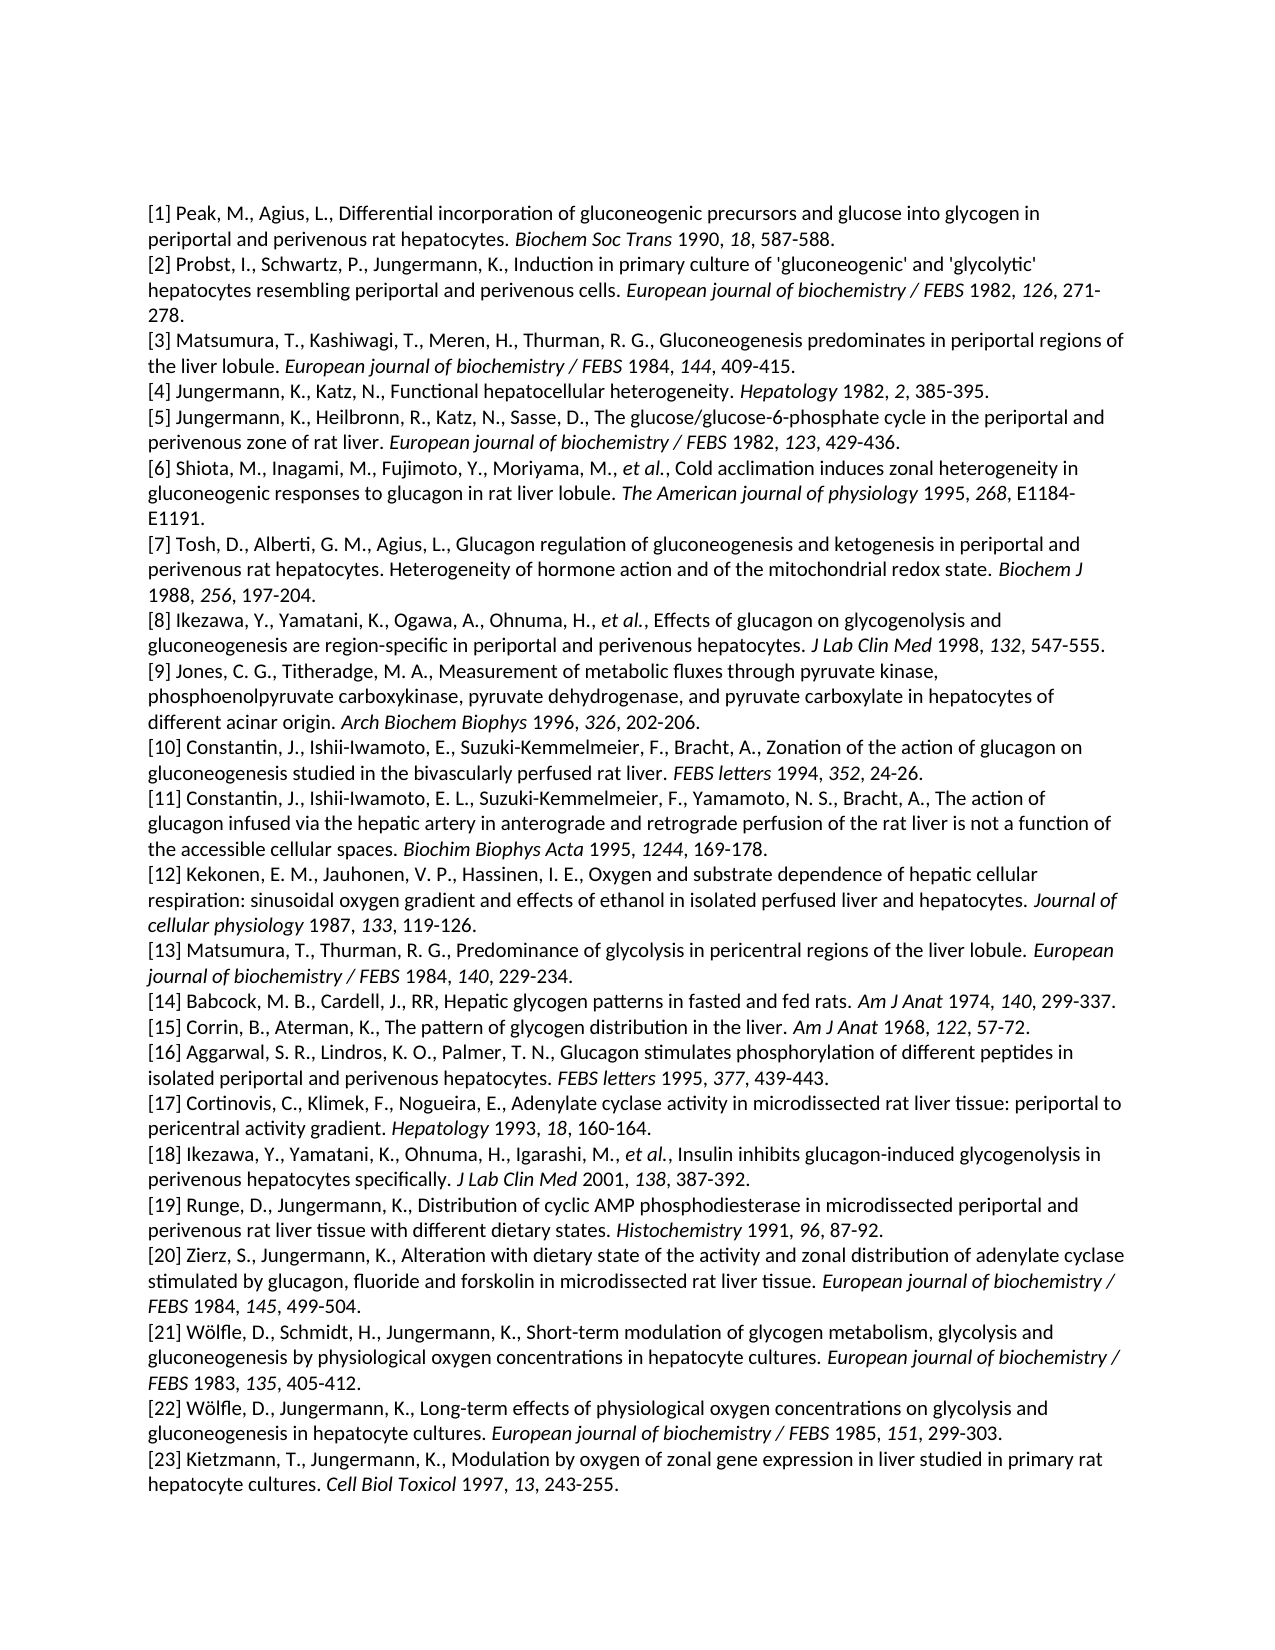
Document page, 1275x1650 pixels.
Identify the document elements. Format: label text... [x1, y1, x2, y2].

text [17] Cortinovis, C., Klimek, F., Nogueira, E., Adenylate cyclase activity in microdissected rat liver tissue: periportal to pericentral activity gradient. Hepatology 1993, 18, 160-164. [148, 1090, 1127, 1141]
text [3] Matsumura, T., Kashiwagi, T., Meren, H., Thurman, R. G., Gluconeogenesis predominates in periportal regions of the liver lobule. European journal of biochemistry / FEBS 1984, 144, 409-415. [148, 328, 1127, 378]
text [13] Matsumura, T., Thurman, R. G., Predominance of glycolysis in pericentral regions of the liver lobule. European journal of biochemistry / FEBS 1984, 140, 229-234. [148, 938, 1127, 988]
text [10] Constantin, J., Ishii-Iwamoto, E., Suzuki-Kemmelmeier, F., Bracht, A., Zonation of the action of glucagon on gluconeogenesis studied in the bivascularly perfused rat liver. FEBS letters 1994, 352, 24-26. [148, 734, 1127, 785]
text [14] Babcock, M. B., Cardell, J., RR, Hepatic glycogen patterns in fasted and fed rats. Am J Anat 1974, 140, 299-337. [148, 988, 1127, 1014]
text [5] Jungermann, K., Heilbronn, R., Katz, N., Sasse, D., The glucose/glucose-6-phosphate cycle in the periportal and perivenous zone of rat liver. European journal of biochemistry / FEBS 1982, 123, 429-436. [148, 404, 1127, 455]
text [4] Jungermann, K., Katz, N., Functional hepatocellular heterogeneity. Hepatology 1982, 2, 385-395. [148, 378, 1127, 404]
text [11] Constantin, J., Ishii-Iwamoto, E. L., Suzuki-Kemmelmeier, F., Yamamoto, N. S., Bracht, A., The action of glucagon infused via the hepatic artery in anterograde and retrograde perfusion of the rat liver is not a function of the accessible cellular spaces. Biochim Biophys Acta 1995, 1244, 169-178. [148, 785, 1127, 861]
text [8] Ikezawa, Y., Yamatani, K., Ogawa, A., Ohnuma, H., et al., Effects of glucagon on glycogenolysis and gluconeogenesis are region-specific in periportal and perivenous hepatocytes. J Lab Clin Med 1998, 132, 547-555. [148, 607, 1127, 658]
text [15] Corrin, B., Aterman, K., The pattern of glycogen distribution in the liver. Am J Anat 1968, 122, 57-72. [148, 1014, 1127, 1039]
text [23] Kietzmann, T., Jungermann, K., Modulation by oxygen of zonal gene expression in liver studied in primary rat hepatocyte cultures. Cell Biol Toxicol 1997, 13, 243-255. [148, 1446, 1127, 1497]
text [21] Wölfle, D., Schmidt, H., Jungermann, K., Short-term modulation of glycogen metabolism, glycolysis and gluconeogenesis by physiological oxygen concentrations in hepatocyte cultures. European journal of biochemistry / FEBS 1983, 135, 405-412. [148, 1319, 1127, 1395]
text [1] Peak, M., Agius, L., Differential incorporation of gluconeogenic precursors and glucose into glycogen in periportal and perivenous rat hepatocytes. Biochem Soc Trans 1990, 18, 587-588. [148, 201, 1127, 251]
text [22] Wölfle, D., Jungermann, K., Long-term effects of physiological oxygen concentrations on glycolysis and gluconeogenesis in hepatocyte cultures. European journal of biochemistry / FEBS 1985, 151, 299-303. [148, 1395, 1127, 1446]
text [20] Zierz, S., Jungermann, K., Alteration with dietary state of the activity and zonal distribution of adenylate cyclase stimulated by glucagon, fluoride and forskolin in microdissected rat liver tissue. European journal of biochemistry / FEBS 1984, 145, 499-504. [148, 1243, 1127, 1319]
text [6] Shiota, M., Inagami, M., Fujimoto, Y., Moriyama, M., et al., Cold acclimation induces zonal heterogeneity in gluconeogenic responses to glucagon in rat liver lobule. The American journal of physiology 1995, 268, E1184-E1191. [148, 455, 1127, 531]
text [19] Runge, D., Jungermann, K., Distribution of cyclic AMP phosphodiesterase in microdissected periportal and perivenous rat liver tissue with different dietary states. Histochemistry 1991, 96, 87-92. [148, 1192, 1127, 1243]
text [7] Tosh, D., Alberti, G. M., Agius, L., Glucagon regulation of gluconeogenesis and ketogenesis in periportal and perivenous rat hepatocytes. Heterogeneity of hormone action and of the mitochondrial redox state. Biochem J 1988, 256, 197-204. [148, 531, 1127, 607]
text [2] Probst, I., Schwartz, P., Jungermann, K., Induction in primary culture of 'gluconeogenic' and 'glycolytic' hepatocytes resembling periportal and perivenous cells. European journal of biochemistry / FEBS 1982, 126, 271-278. [148, 251, 1127, 328]
text [16] Aggarwal, S. R., Lindros, K. O., Palmer, T. N., Glucagon stimulates phosphorylation of different peptides in isolated periportal and perivenous hepatocytes. FEBS letters 1995, 377, 439-443. [148, 1039, 1127, 1090]
text [12] Kekonen, E. M., Jauhonen, V. P., Hassinen, I. E., Oxygen and substrate dependence of hepatic cellular respiration: sinusoidal oxygen gradient and effects of ethanol in isolated perfused liver and hepatocytes. Journal of cellular physiology 1987, 133, 119-126. [148, 861, 1127, 938]
text [18] Ikezawa, Y., Yamatani, K., Ohnuma, H., Igarashi, M., et al., Insulin inhibits glucagon-induced glycogenolysis in perivenous hepatocytes specifically. J Lab Clin Med 2001, 138, 387-392. [148, 1141, 1127, 1192]
text [9] Jones, C. G., Titheradge, M. A., Measurement of metabolic fluxes through pyruvate kinase, phosphoenolpyruvate carboxykinase, pyruvate dehydrogenase, and pyruvate carboxylate in hepatocytes of different acinar origin. Arch Biochem Biophys 1996, 326, 202-206. [148, 658, 1127, 734]
